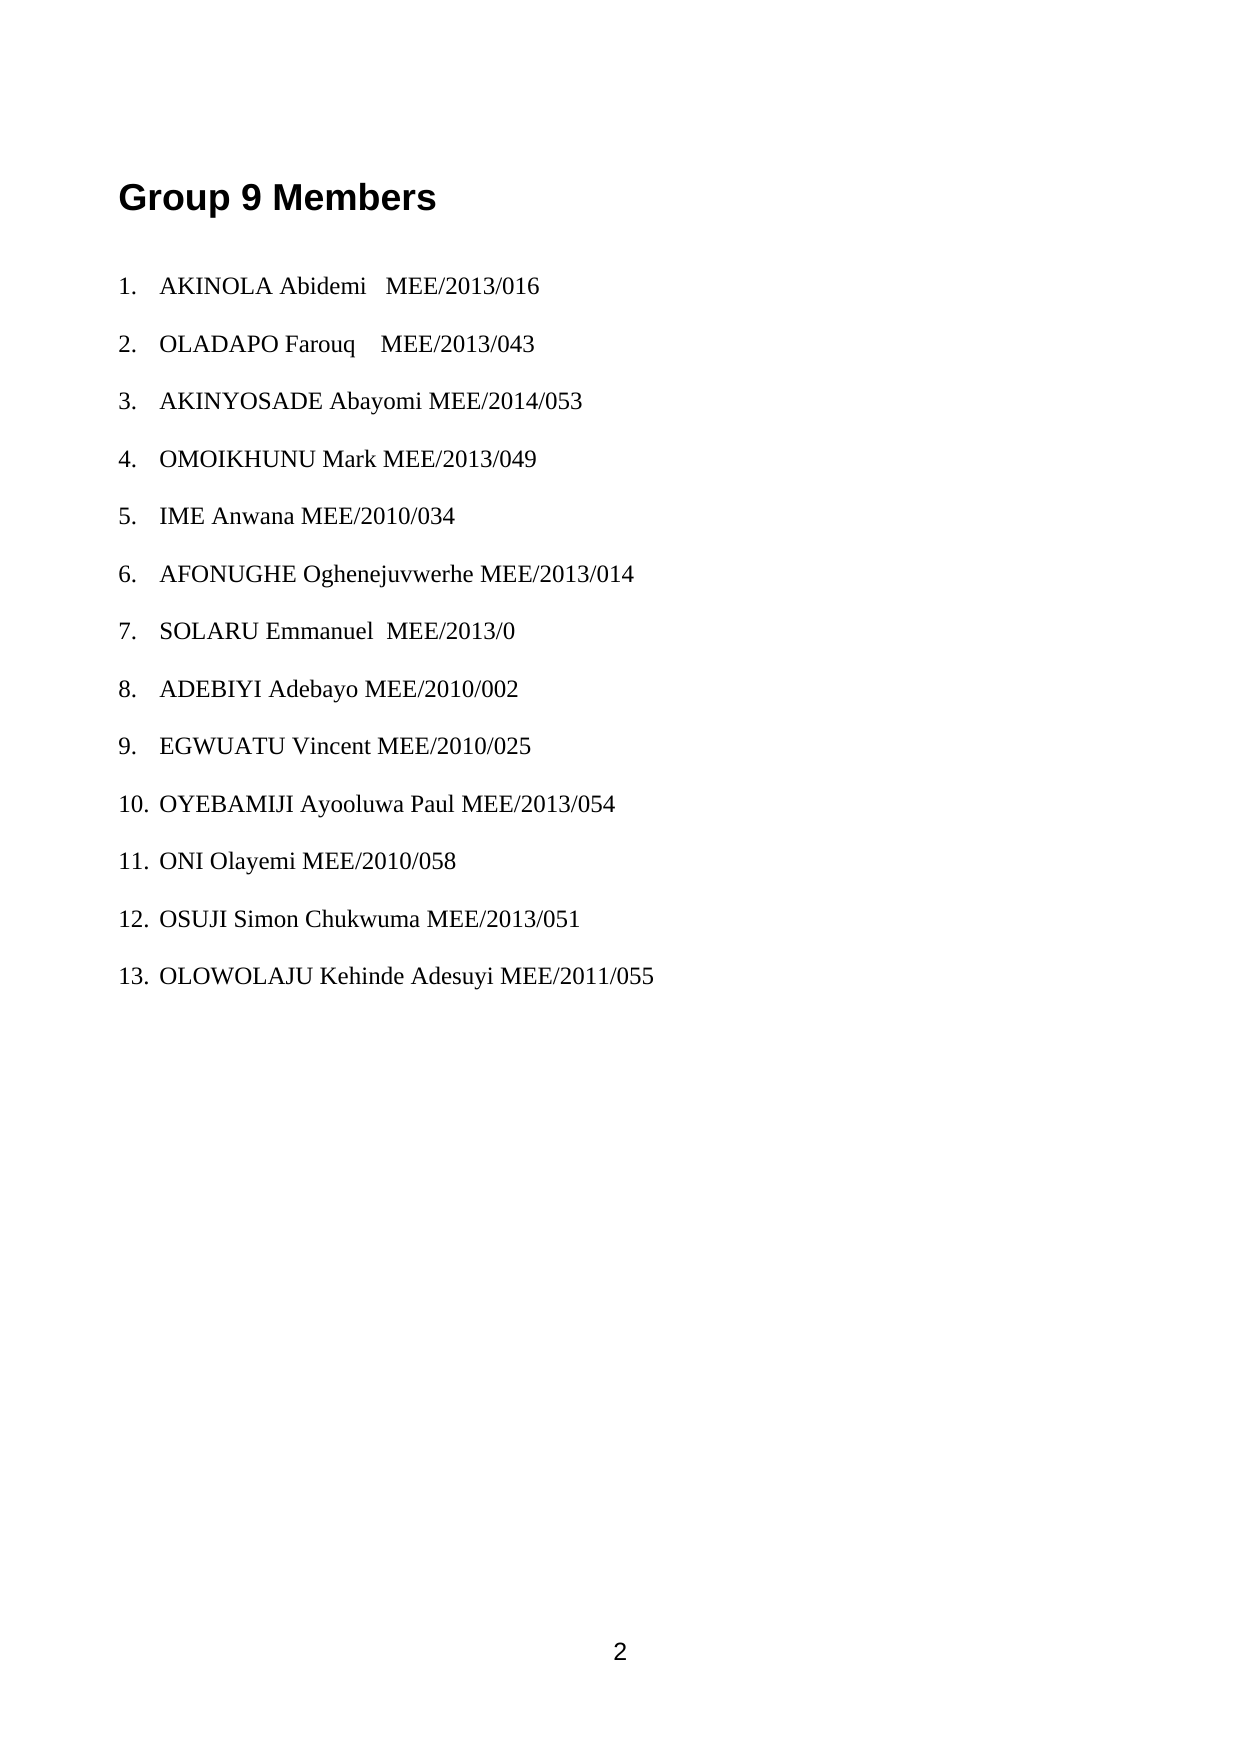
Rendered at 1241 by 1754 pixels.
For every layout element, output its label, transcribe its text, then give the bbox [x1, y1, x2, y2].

list OMOIKHUNU Mark MEE/2013/049 [118, 444, 1122, 473]
list SOLARU Emmanuel MEE/2013/0 [118, 616, 1122, 645]
list OYEBAMIJI Ayooluwa Paul MEE/2013/054 [118, 789, 1122, 818]
list ONI Olayemi MEE/2010/058 [118, 846, 1122, 875]
list OSUJI Simon Chukwuma MEE/2013/051 [118, 904, 1122, 933]
list AKINOLA Abidemi MEE/2013/016 [118, 271, 1122, 300]
list IME Anwana MEE/2010/034 [118, 501, 1122, 530]
list AKINYOSADE Abayomi MEE/2014/053 [118, 386, 1122, 415]
subtitle Group 9 Members [118, 176, 1122, 219]
list ADEBIYI Adebayo MEE/2010/002 [118, 674, 1122, 703]
list OLOWOLAJU Kehinde Adesuyi MEE/2011/055 [118, 961, 1122, 990]
list EGWUATU Vincent MEE/2010/025 [118, 731, 1122, 760]
list AFONUGHE Oghenejuvwerhe MEE/2013/014 [118, 559, 1122, 588]
list OLADAPO Farouq MEE/2013/043 [118, 329, 1122, 358]
